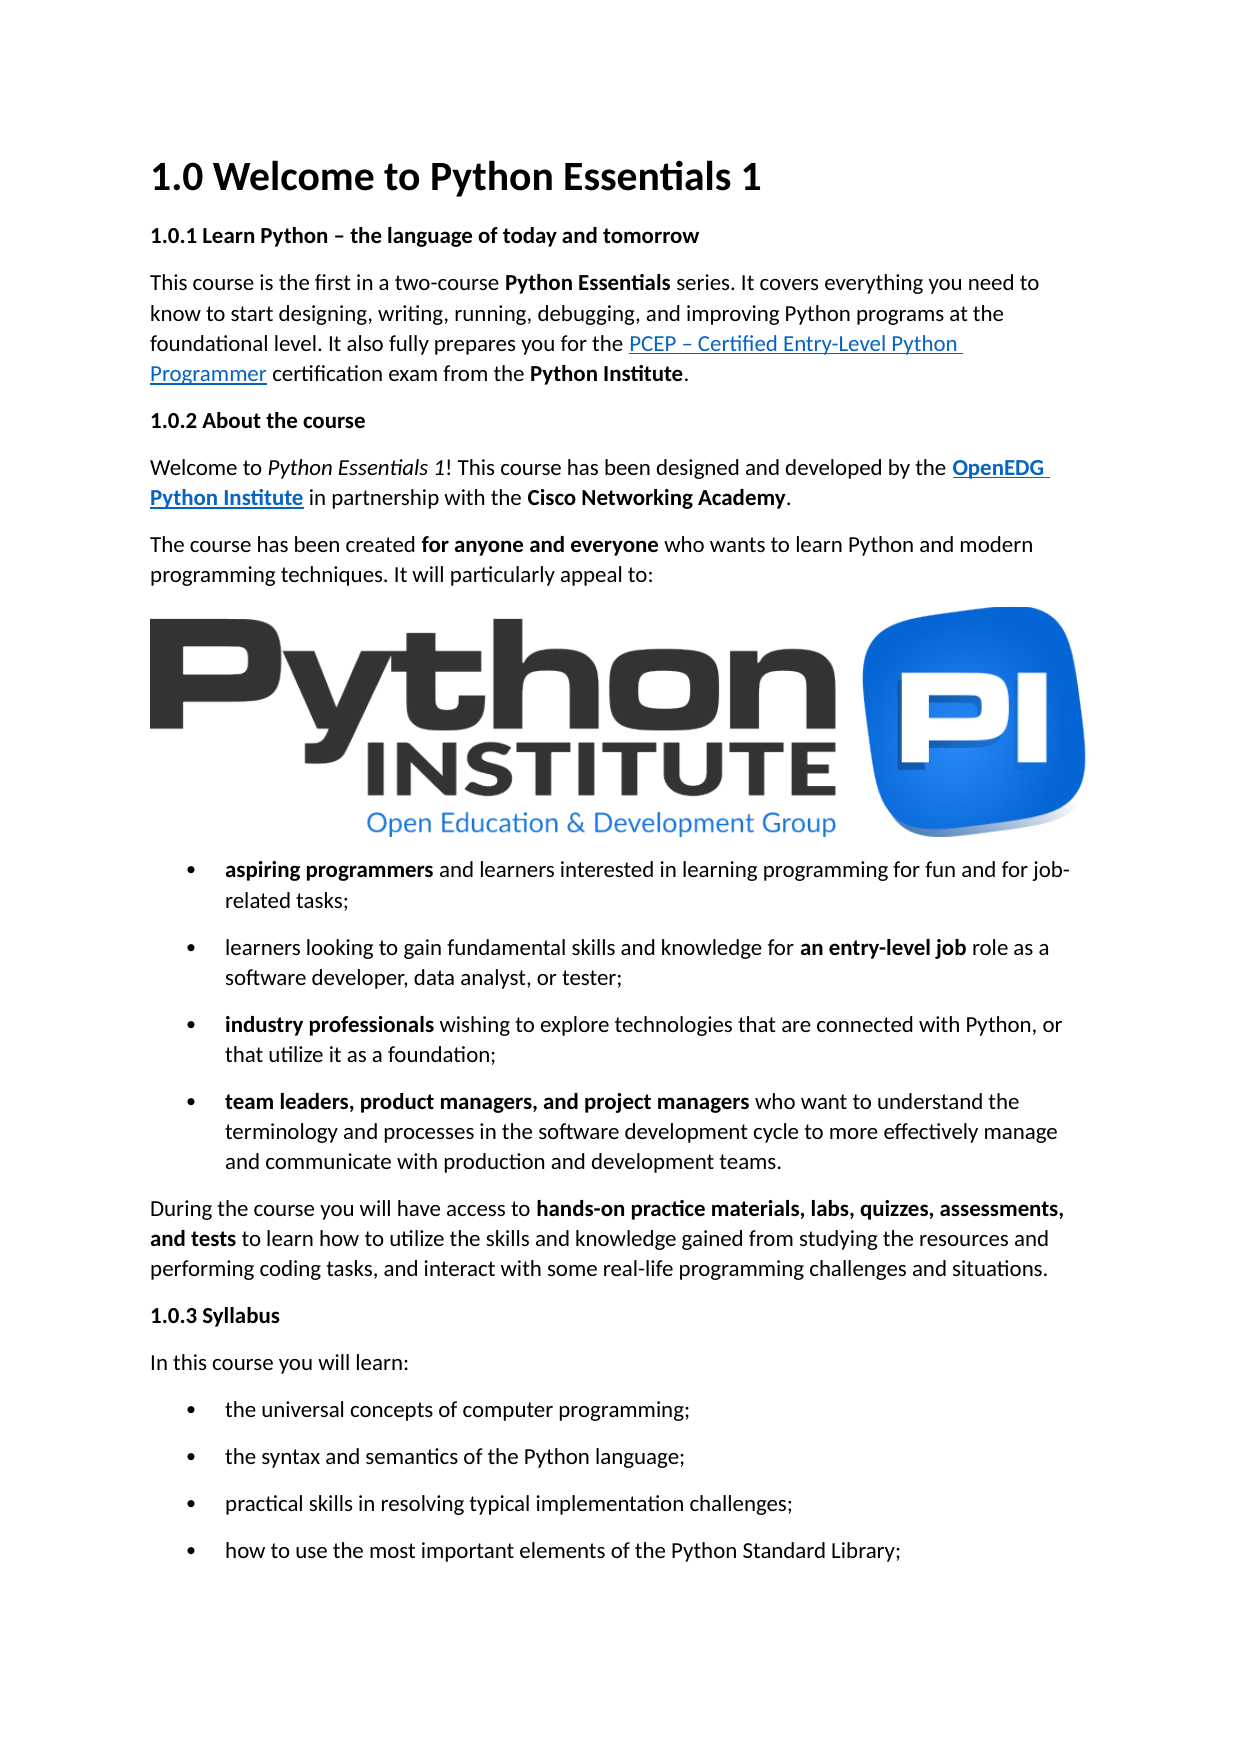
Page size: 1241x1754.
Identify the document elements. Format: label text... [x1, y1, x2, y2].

text This course is the first in a two-course Python Essentials series. It covers everything you need to know to start designing, writing, running, debugging, and improving Python programs at the foundational level. It also fully prepares you for the PCEP – Certified Entry-Level Python Programmer certification exam from the Python Institute. [150, 268, 1090, 387]
list team leaders, product managers, and project managers who want to understand the terminology and processes in the software development cycle to more effectively manage and communicate with production and development teams. [187, 1087, 1090, 1175]
list practical skills in resolving typical implementation challenges; [187, 1489, 1090, 1517]
text 1.0.1 Learn Python – the language of today and tomorrow [150, 222, 1090, 249]
text Welcome to Python Essentials 1! This course has been designed and developed by the OpenEDG Python Institute in partnership with the Cisco Networking Academy. [150, 453, 1090, 511]
list industry professionals wishing to explore technologies that are connected with Python, or that utilize it as a foundation; [187, 1010, 1090, 1068]
list the universal concepts of computer programming; [187, 1395, 1090, 1423]
text In this course you will learn: [150, 1348, 1090, 1376]
text 1.0.3 Syllabus [150, 1301, 1090, 1329]
list how to use the most important elements of the Python Standard Library; [187, 1536, 1090, 1564]
picture [150, 607, 1091, 837]
text The course has been created for anyone and everyone who wants to learn Python and modern programming techniques. It will particularly appeal to: [150, 530, 1090, 588]
list aspiring programmers and learners interested in learning programming for fun and for job-related tasks; [187, 856, 1090, 914]
text 1.0 Welcome to Python Essentials 1 [150, 150, 1090, 201]
text During the course you will have access to hands-on practice materials, labs, quizzes, assessments, and tests to learn how to utilize the skills and knowledge gained from studying the resources and performing coding tasks, and interact with some real-life programming challenges and situations. [150, 1194, 1090, 1282]
list the syntax and semantics of the Python language; [187, 1442, 1090, 1470]
text 1.0.2 About the course [150, 406, 1090, 434]
list learners looking to gain fundamental skills and knowledge for an entry-level job role as a software developer, data analyst, or tester; [187, 933, 1090, 991]
